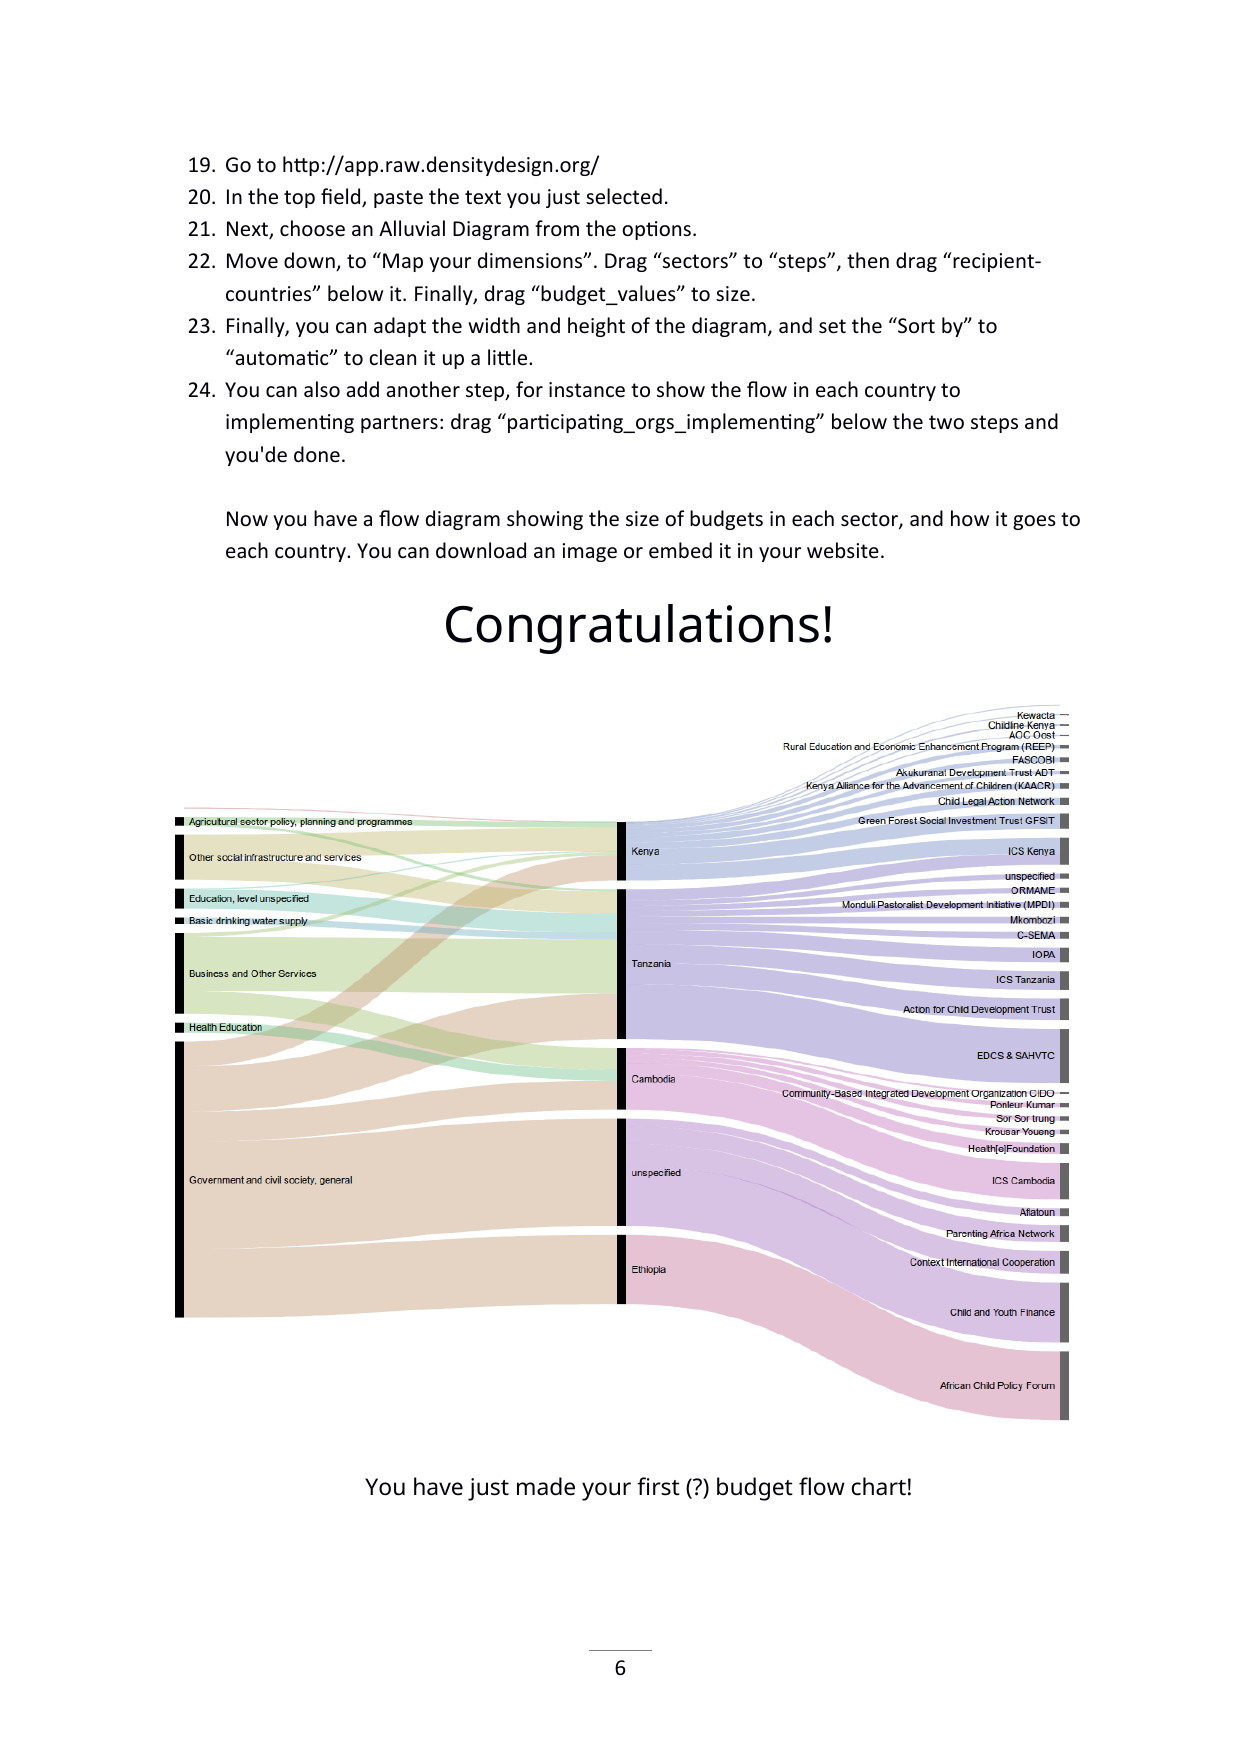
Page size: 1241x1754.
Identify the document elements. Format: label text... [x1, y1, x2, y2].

text Congratulations! [187, 589, 1090, 657]
picture [168, 688, 1072, 1435]
list Go to http://app.raw.densitydesign.org/ [187, 150, 1090, 178]
list Next, choose an Alluvial Diagram from the options. [187, 214, 1090, 242]
list In the top field, paste the text you just selected. [187, 182, 1090, 210]
list Move down, to “Map your dimensions”. Drag “sectors” to “steps”, then drag “recipient-countries” below it. Finally, drag “budget_values” to size. [187, 247, 1090, 307]
list Now you have a flow diagram showing the size of budgets in each sector, and how it goes to each country. You can download an image or embed it in your website. [225, 504, 1090, 564]
list Finally, you can adapt the width and height of the diagram, and set the “Sort by” to “automatic” to clean it up a little. [187, 311, 1090, 371]
list You can also add another step, for instance to show the flow in each country to implementing partners: drag “participating_orgs_implementing” below the two steps and you'de done. [187, 375, 1090, 468]
